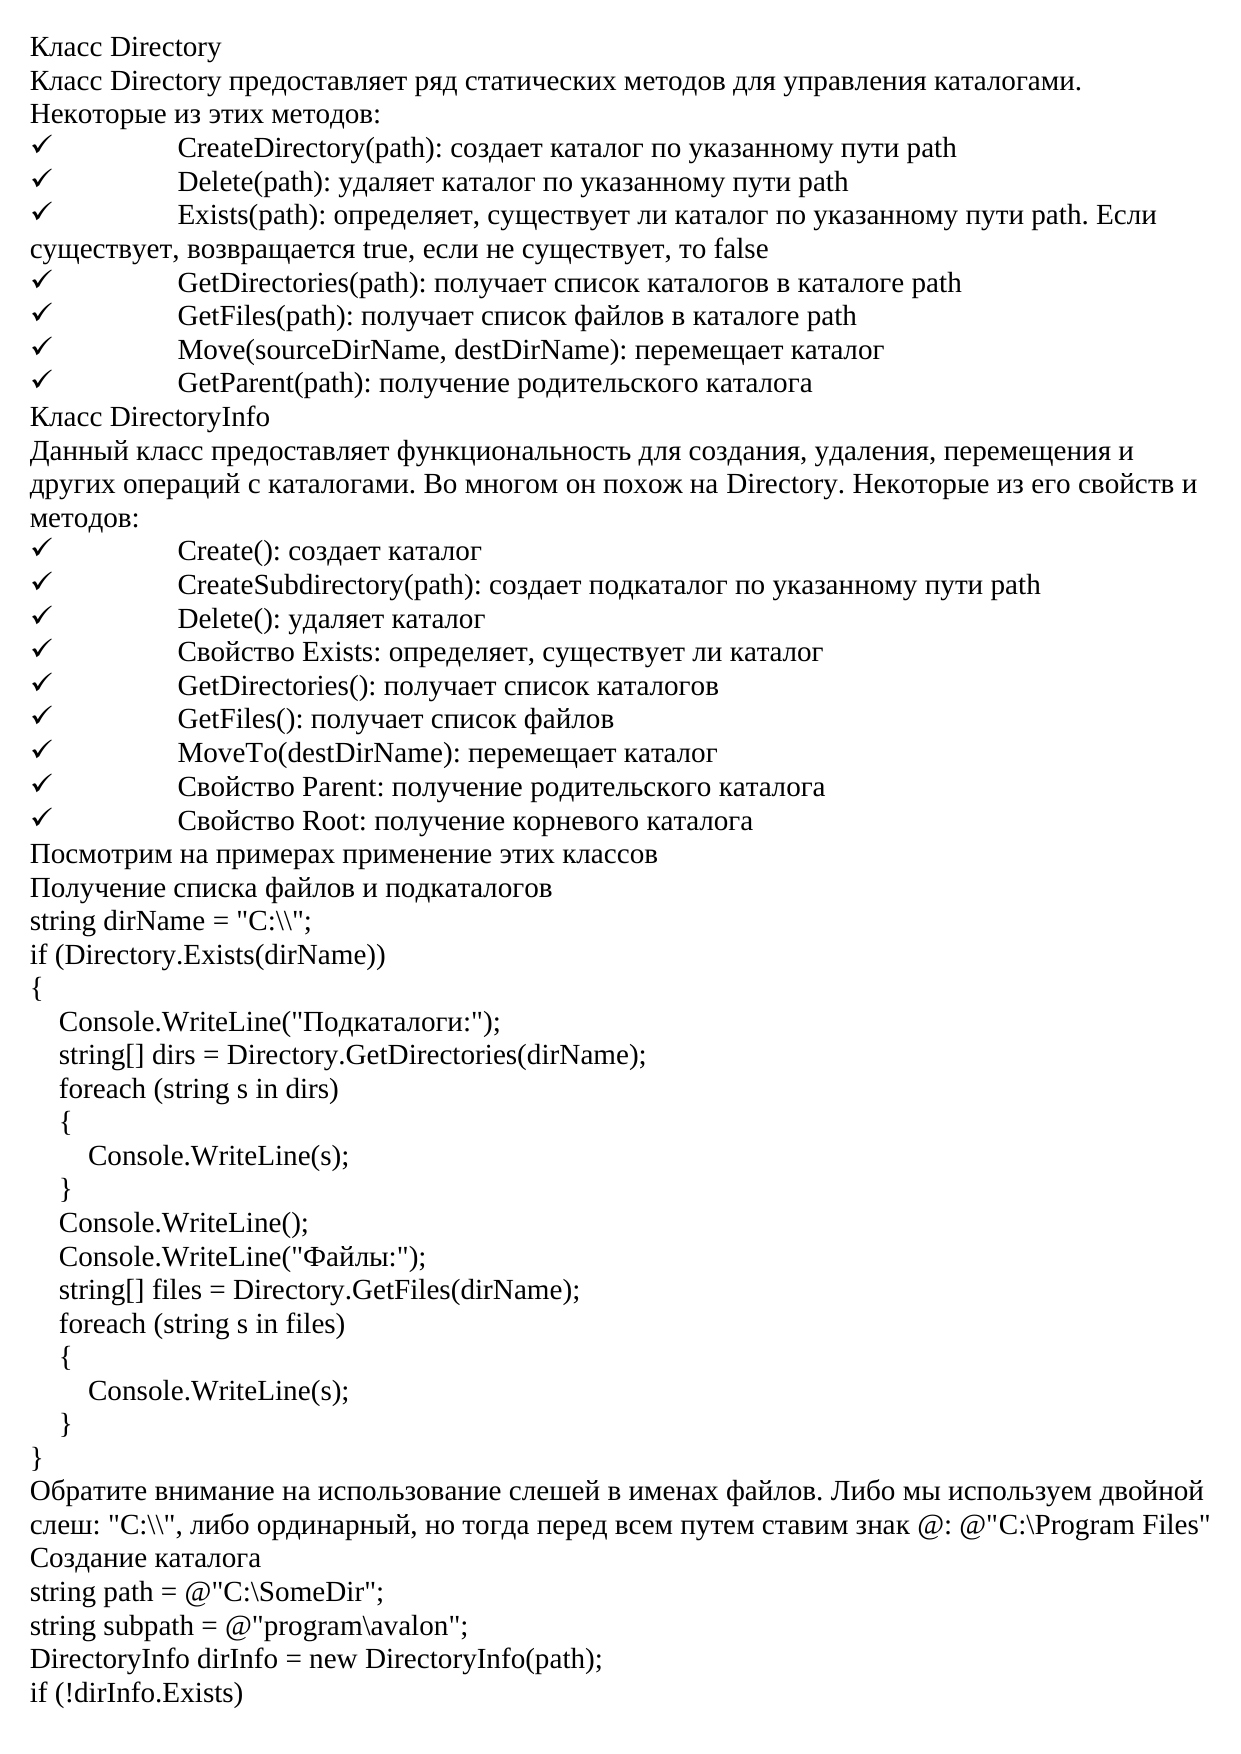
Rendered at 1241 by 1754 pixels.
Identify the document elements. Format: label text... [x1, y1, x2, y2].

list Create(): создает каталог [29, 533, 1211, 567]
text string path = @"C:\SomeDir"; [29, 1574, 1211, 1608]
text } [29, 1440, 1211, 1473]
list Свойство Exists: определяет, существует ли каталог [29, 634, 1211, 668]
list GetParent(path): получение родительского каталога [29, 366, 1211, 399]
text string dirName = "C:\\"; [29, 903, 1211, 937]
list GetDirectories(): получает список каталогов [29, 668, 1211, 702]
list CreateSubdirectory(path): создает подкаталог по указанному пути path [29, 567, 1211, 601]
text Console.WriteLine("Подкаталоги:"); [29, 1004, 1211, 1037]
text DirectoryInfo dirInfo = new DirectoryInfo(path); [29, 1641, 1211, 1675]
text Обратите внимание на использование слешей в именах файлов. Либо мы используем двойной слеш: "C:\\", либо ординарный, но тогда перед всем путем ставим знак @: @"C:\Program Files" [29, 1473, 1211, 1541]
text } [29, 1406, 1211, 1440]
text Класс Directory [29, 29, 1211, 63]
text Класс DirectoryInfo [29, 399, 1211, 433]
text } [29, 1172, 1211, 1205]
list Delete(): удаляет каталог [29, 601, 1211, 634]
list CreateDirectory(path): создает каталог по указанному пути path [29, 130, 1211, 164]
text Console.WriteLine(s); [29, 1138, 1211, 1172]
list Exists(path): определяет, существует ли каталог по указанному пути path. Если существует, возвращается true, если не существует, то false [29, 197, 1211, 265]
text if (!dirInfo.Exists) [29, 1675, 1211, 1708]
list GetFiles(): получает список файлов [29, 702, 1211, 735]
text Посмотрим на примерах применение этих классов [29, 836, 1211, 870]
text if (Directory.Exists(dirName)) [29, 937, 1211, 970]
text Console.WriteLine(); [29, 1205, 1211, 1239]
text foreach (string s in files) [29, 1306, 1211, 1339]
text Получение списка файлов и подкаталогов [29, 870, 1211, 903]
text Класс Directory предоставляет ряд статических методов для управления каталогами. Некоторые из этих методов: [29, 63, 1211, 130]
text string subpath = @"program\avalon"; [29, 1608, 1211, 1641]
list Свойство Root: получение корневого каталога [29, 803, 1211, 836]
text Данный класс предоставляет функциональность для создания, удаления, перемещения и других операций с каталогами. Во многом он похож на Directory. Некоторые из его свойств и методов: [29, 433, 1211, 533]
text Создание каталога [29, 1541, 1211, 1574]
list Delete(path): удаляет каталог по указанному пути path [29, 164, 1211, 197]
text string[] dirs = Directory.GetDirectories(dirName); [29, 1037, 1211, 1071]
text Console.WriteLine("Файлы:"); [29, 1239, 1211, 1272]
list Свойство Parent: получение родительского каталога [29, 769, 1211, 803]
list GetDirectories(path): получает список каталогов в каталоге path [29, 265, 1211, 298]
text { [29, 1339, 1211, 1373]
list MoveTo(destDirName): перемещает каталог [29, 735, 1211, 769]
text string[] files = Directory.GetFiles(dirName); [29, 1272, 1211, 1306]
text { [29, 970, 1211, 1004]
text Console.WriteLine(s); [29, 1373, 1211, 1406]
list Move(sourceDirName, destDirName): перемещает каталог [29, 332, 1211, 366]
text { [29, 1104, 1211, 1138]
text foreach (string s in dirs) [29, 1071, 1211, 1104]
list GetFiles(path): получает список файлов в каталоге path [29, 298, 1211, 332]
